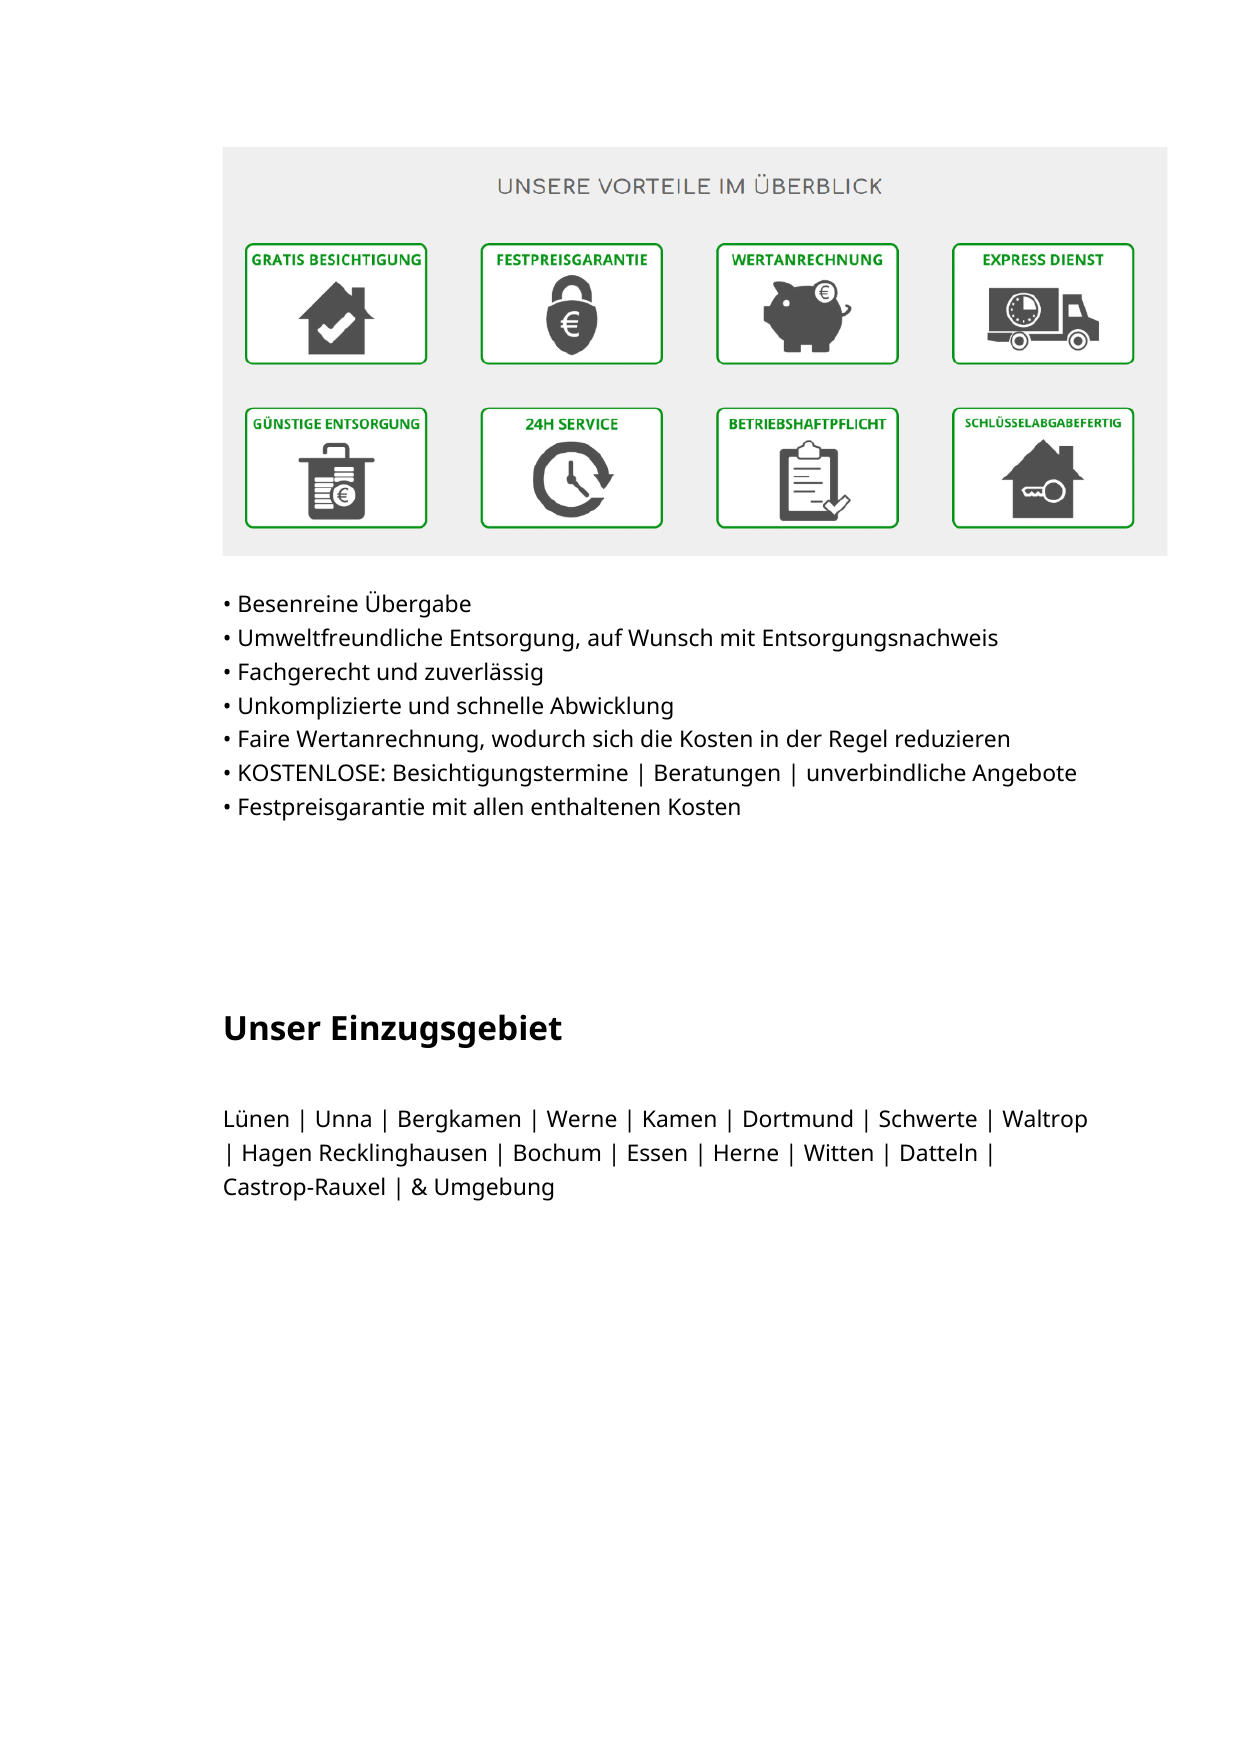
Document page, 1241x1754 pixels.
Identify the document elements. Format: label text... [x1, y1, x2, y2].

list Unser Einzugsgebiet [223, 1005, 1093, 1051]
list Lünen | Unna | Bergkamen | Werne | Kamen | Dortmund | Schwerte | Waltrop | Hagen Recklinghausen | Bochum | Essen | Herne | Witten | Datteln | Castrop-Rauxel | & Umgebung [223, 1103, 1093, 1202]
list • Besenreine Übergabe • Umweltfreundliche Entsorgung, auf Wunsch mit Entsorgungsnachweis • Fachgerecht und zuverlässig • Unkomplizierte und schnelle Abwicklung • Faire Wertanrechnung, wodurch sich die Kosten in der Regel reduzieren • KOSTENLOSE: Besichtigungstermine | Beratungen | unverbindliche Angebote • Festpreisgarantie mit allen enthaltenen Kosten [223, 588, 1093, 822]
picture [222, 147, 1168, 556]
